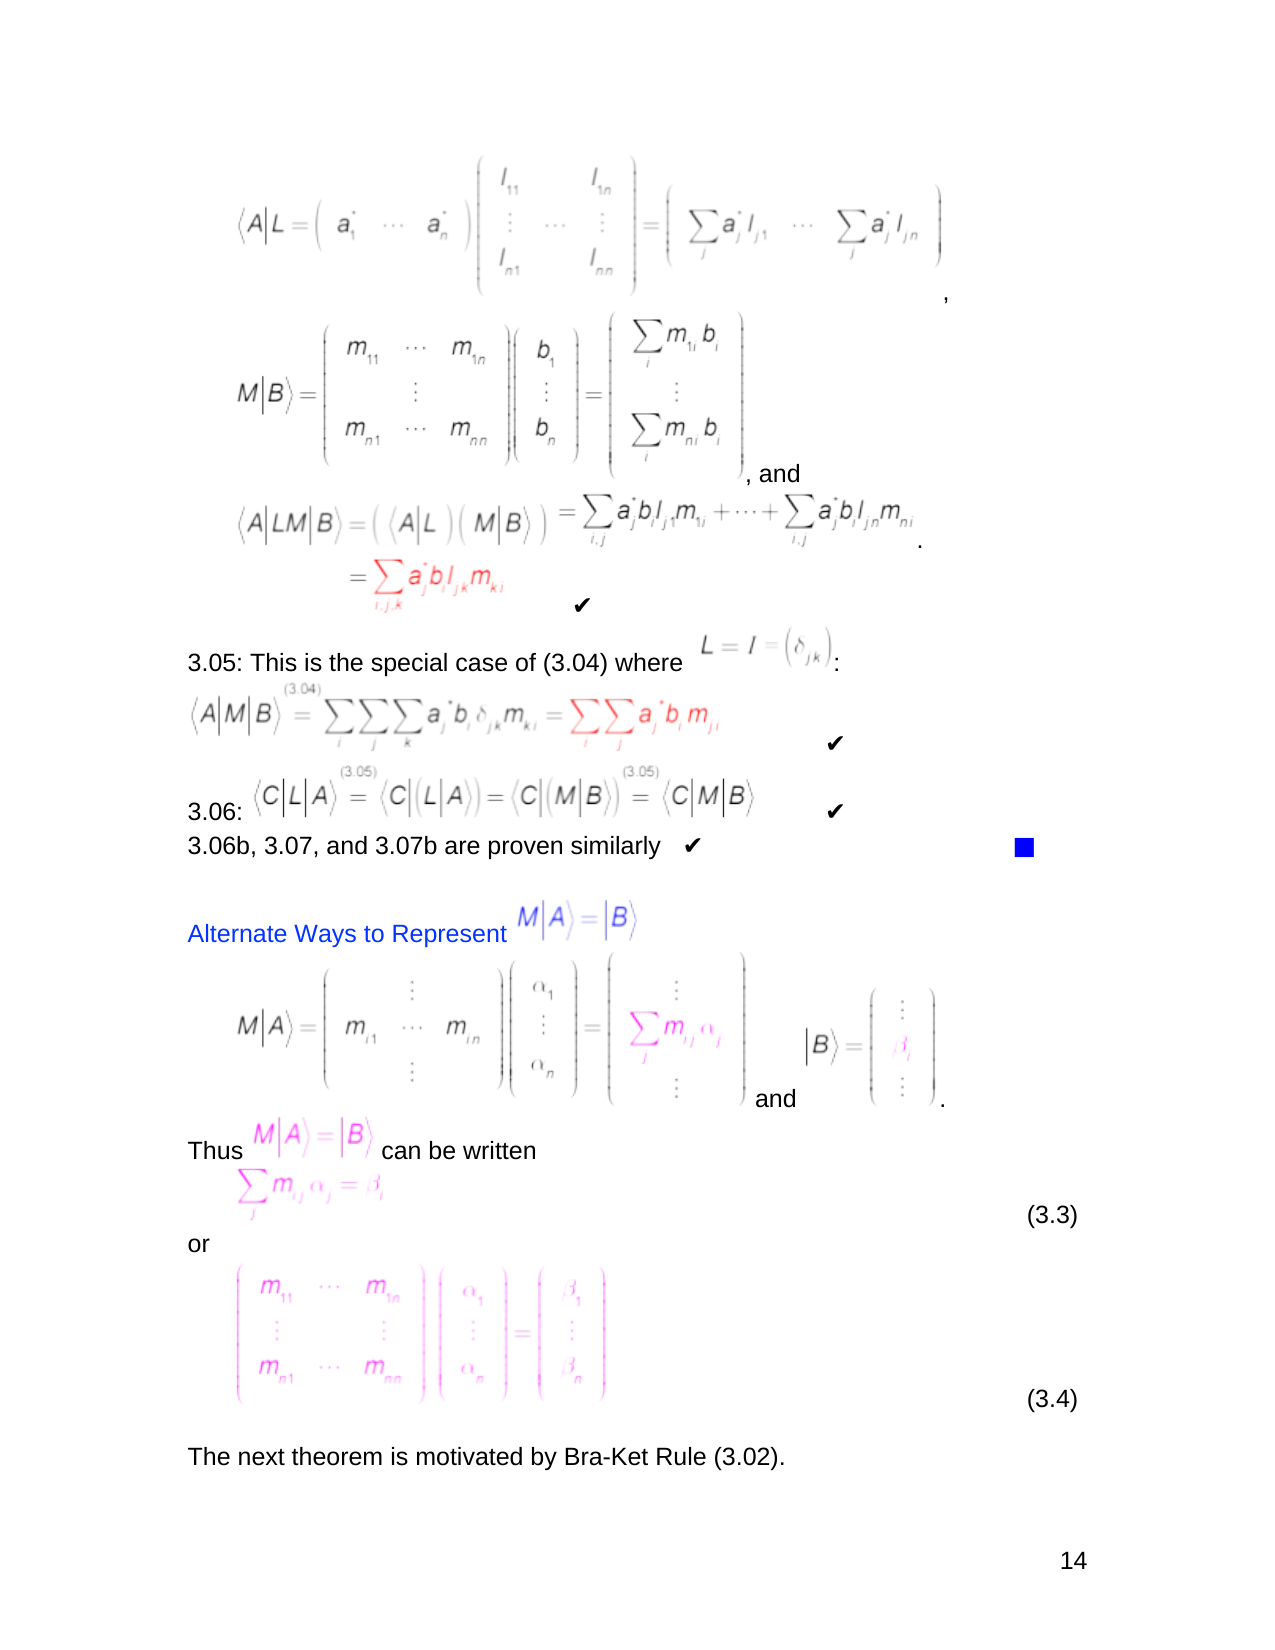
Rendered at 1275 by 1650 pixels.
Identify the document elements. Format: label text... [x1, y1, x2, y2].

text ✔ [187, 554, 1087, 622]
text or [187, 1229, 1087, 1258]
text . [187, 488, 1087, 554]
text The next theorem is motivated by Bra-Ket Rule (3.02). [187, 1442, 1087, 1470]
text 3.06b, 3.07, and 3.07b are proven similarly ✔ ■ [187, 828, 1087, 862]
text Thus can be written [187, 1113, 1087, 1164]
text 3.06: ✔ [187, 760, 1087, 828]
text 3.05: This is the special case of (3.04) where : ✔ [187, 622, 1087, 760]
text (3.4) [187, 1258, 1087, 1413]
text , and [187, 305, 1087, 488]
text , [187, 150, 1087, 305]
text (3.3) [187, 1164, 1087, 1229]
text Alternate Ways to Represent [187, 896, 1087, 947]
text and . [187, 947, 1087, 1113]
